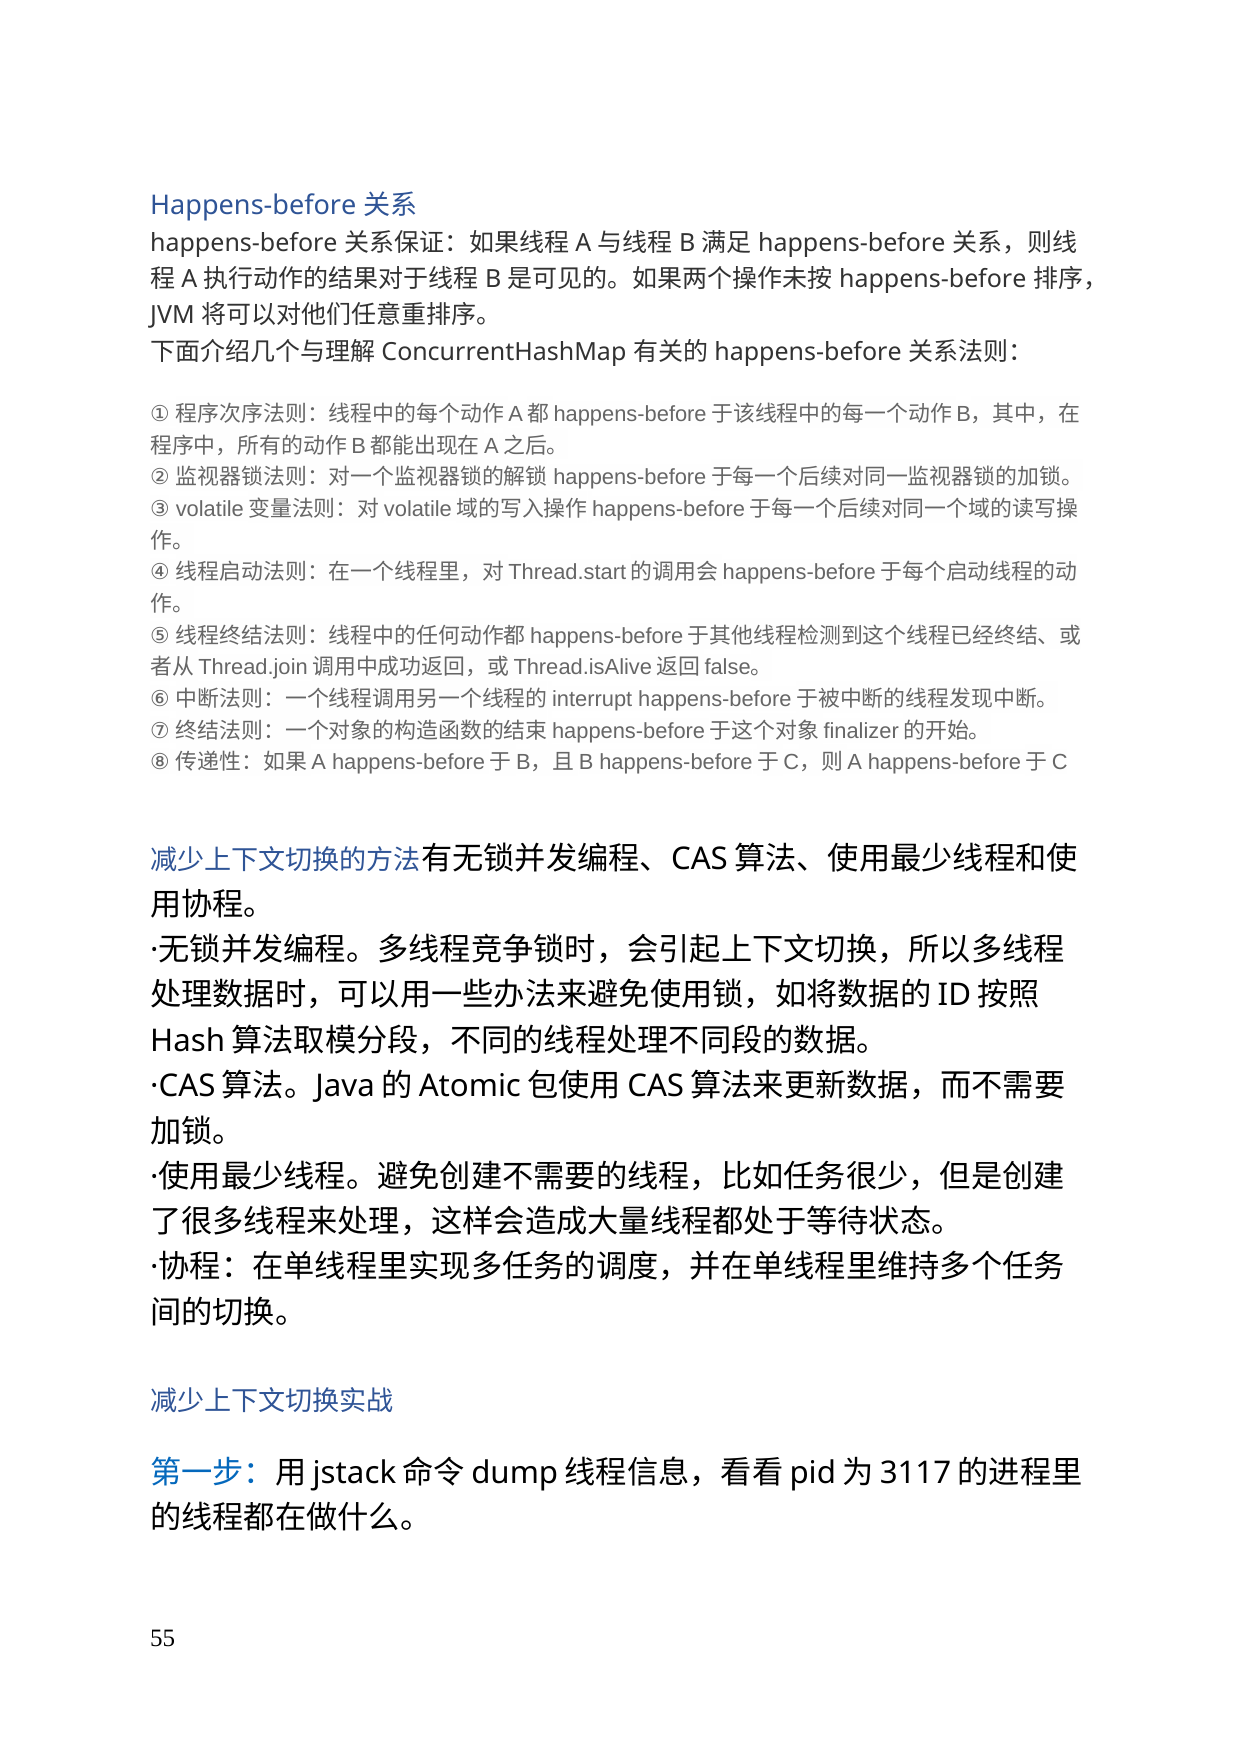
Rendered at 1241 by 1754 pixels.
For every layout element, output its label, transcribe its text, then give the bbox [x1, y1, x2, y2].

text ·无锁并发编程。多线程竞争锁时，会引起上下文切换，所以多线程处理数据时，可以用一些办法来避免使用锁，如将数据的ID按照Hash算法取模分段，不同的线程处理不同段的数据。 [150, 924, 1090, 1060]
text 下面介绍几个与理解 ConcurrentHashMap 有关的 happens-before 关系法则： [150, 331, 1090, 367]
text 第一步：用jstack命令dump线程信息，看看pid为3117的进程里的线程都在做什么。 [150, 1447, 1090, 1538]
text 减少上下文切换的方法有无锁并发编程、CAS算法、使用最少线程和使用协程。 [150, 833, 1090, 924]
text ·使用最少线程。避免创建不需要的线程，比如任务很少，但是创建了很多线程来处理，这样会造成大量线程都处于等待状态。 [150, 1151, 1090, 1242]
text happens-before 关系保证：如果线程 A 与线程 B 满足 happens-before 关系，则线程 A 执行动作的结果对于线程 B 是可见的。如果两个操作未按 happens-before 排序，JVM 将可以对他们任意重排序。 [150, 222, 1090, 331]
text ·CAS算法。Java的Atomic包使用CAS算法来更新数据，而不需要加锁。 [150, 1060, 1090, 1151]
text ·协程：在单线程里实现多任务的调度，并在单线程里维持多个任务间的切换。 [150, 1242, 1090, 1332]
subtitle Happens-before 关系 [150, 183, 1090, 222]
subtitle 减少上下文切换实战 [150, 1379, 1090, 1418]
text ① 程序次序法则：线程中的每个动作A都happens-before于该线程中的每一个动作B，其中，在程序中，所有的动作B都能出现在A之后。 ② 监视器锁法则：对一个监视器锁的解锁 happens-before于每一个后续对同一监视器锁的加锁。 ③ volatile变量法则：对volatile域的写入操作happens-before于每一个后续对同一个域的读写操作。 ④ 线程启动法则：在一个线程里，对Thread.start的调用会happens-before于每个启动线程的动作。 ⑤ 线程终结法则：线程中的任何动作都happens-before于其他线程检测到这个线程已经终结、或者从Thread.join调用中成功返回，或Thread.isAlive返回false。 ⑥ 中断法则：一个线程调用另一个线程的interrupt happens-before于被中断的线程发现中断。 ⑦ 终结法则：一个对象的构造函数的结束happens-before于这个对象finalizer的开始。 ⑧ 传递性：如果A happens-before于B，且B happens-before于C，则A happens-before于C [150, 396, 1090, 776]
